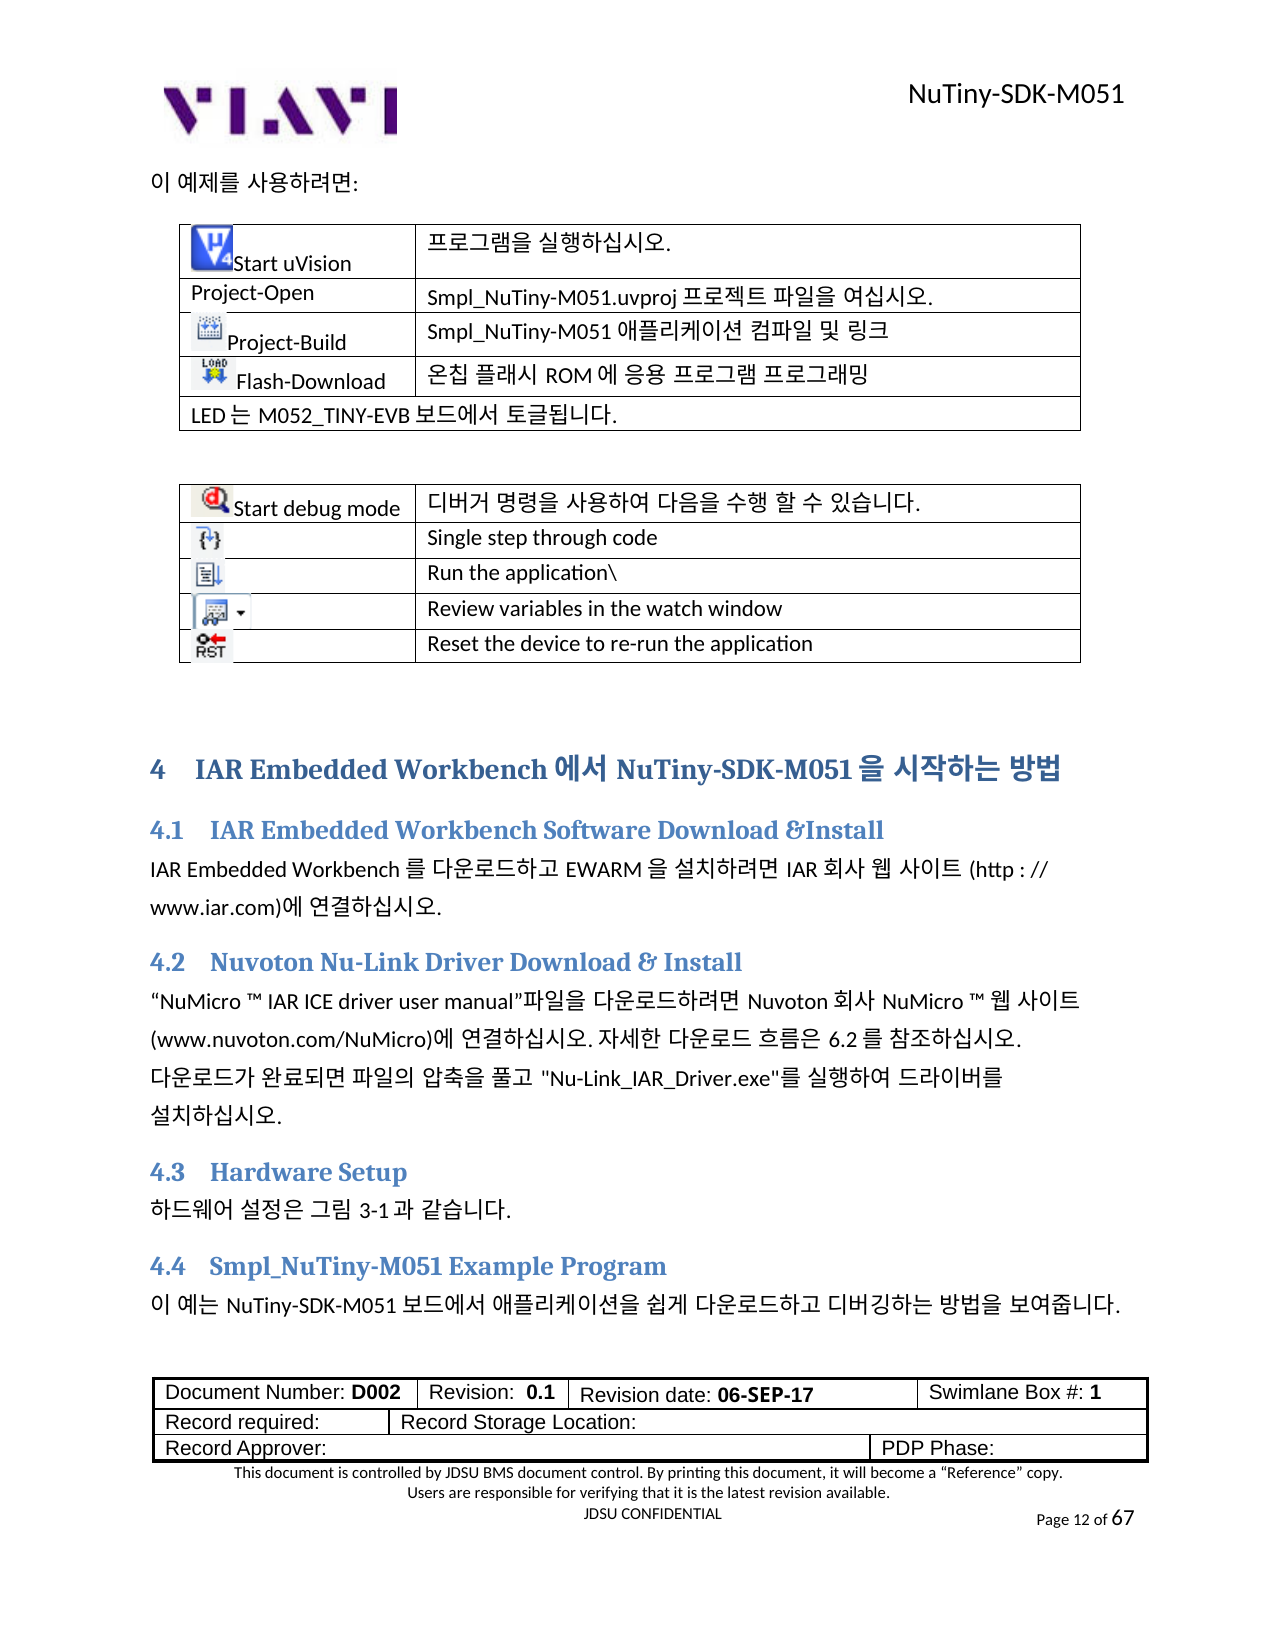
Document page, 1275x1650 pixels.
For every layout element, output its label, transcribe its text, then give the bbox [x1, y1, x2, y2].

subtitle Nuvoton Nu-Link Driver Download & Install [150, 947, 1125, 979]
table_cell Smpl_NuTiny-M051 애플리케이션 컴파일 및 링크 [416, 313, 1080, 356]
picture [190, 224, 233, 272]
table_cell LED는 M052_TINY-EVB 보드에서 토글됩니다. [180, 397, 1080, 430]
subtitle Hardware Setup [150, 1157, 1125, 1188]
text 이 예제를 사용하려면: [150, 165, 1125, 198]
picture [190, 357, 237, 390]
table_header Start uVision [180, 225, 415, 277]
table_cell [180, 559, 190, 593]
table_cell Smpl_NuTiny-M051.uvproj 프로젝트 파일을 여십시오. [416, 279, 1080, 312]
table_cell Run the application\ [416, 559, 1080, 593]
table_cell [234, 630, 415, 662]
table_cell [180, 594, 190, 628]
table_cell [226, 559, 415, 593]
table_cell Single step through code [416, 523, 1080, 557]
picture [190, 523, 226, 593]
subtitle IAR Embedded Workbench에서 NuTiny-SDK-M051을 시작하는 방법 [150, 745, 1125, 788]
subtitle Smpl_NuTiny-M051 Example Program [150, 1251, 1125, 1282]
text IAR Embedded Workbench를 다운로드하고 EWARM을 설치하려면 IAR 회사 웹 사이트 (http : // www.iar.com)에 연결하십시오. [150, 850, 1125, 922]
table_cell [180, 630, 190, 662]
table_cell Project-Open [180, 279, 415, 312]
table_cell [224, 523, 415, 557]
picture [162, 68, 397, 146]
text “NuMicro ™ IAR ICE driver user manual”파일을 다운로드하려면 Nuvoton 회사 NuMicro ™ 웹 사이트 (www.nuvoton.com/NuMicro)에 연결하십시오. 자세한 다운로드 흐름은 6.2를 참조하십시오. 다운로드가 완료되면 파일의 압축을 풀고 "Nu-Link_IAR_Driver.exe"를 실행하여 드라이버를 설치하십시오. [150, 983, 1125, 1131]
table_header 프로그램을 실행하십시오. [416, 225, 1080, 277]
table_cell 온칩 플래시 ROM에 응용 프로그램 프로그래밍 [416, 357, 1080, 396]
picture [190, 312, 227, 351]
table_cell Review variables in the watch window [416, 594, 1080, 628]
subtitle IAR Embedded Workbench Software Download &Install [150, 815, 1125, 846]
table_cell Project-Build [180, 313, 415, 356]
text 하드웨어 설정은 그림 3-1과 같습니다. [150, 1192, 1125, 1226]
table_cell [180, 523, 190, 557]
table_cell Reset the device to re-run the application [416, 630, 1080, 662]
table_cell [252, 594, 415, 628]
table_header Start debug mode [180, 485, 415, 522]
text 이 예는 NuTiny-SDK-M051 보드에서 애플리케이션을 쉽게 다운로드하고 디버깅하는 방법을 보여줍니다. [150, 1287, 1125, 1320]
table_header 디버거 명령을 사용하여 다음을 수행 할 수 있습니다. [416, 485, 1080, 522]
table_cell Flash-Download [180, 357, 415, 396]
